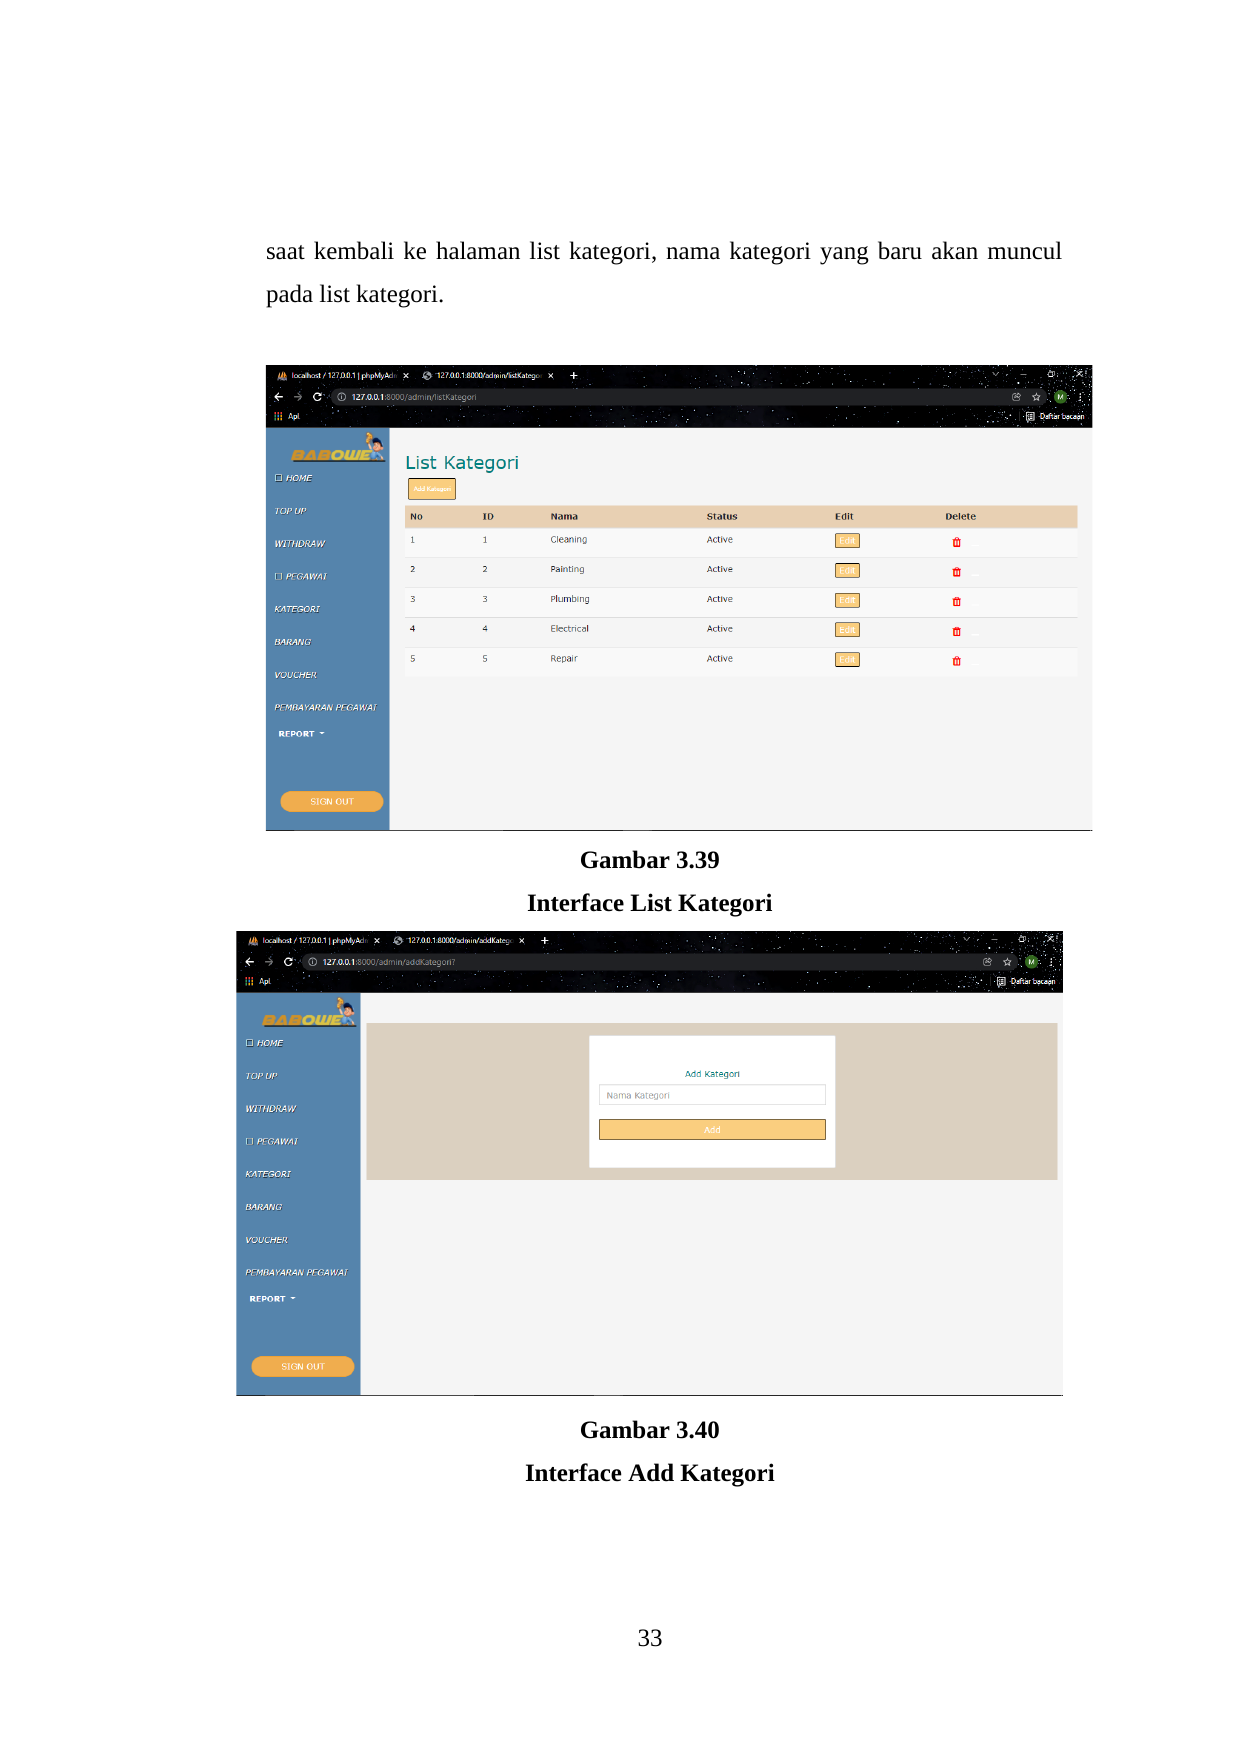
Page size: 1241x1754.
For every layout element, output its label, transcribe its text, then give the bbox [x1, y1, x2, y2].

text Interface Add Kategori [236, 1458, 1063, 1487]
picture [265, 365, 1093, 831]
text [266, 236, 1063, 308]
text Interface List Kategori [236, 888, 1063, 917]
text Gambar 3.40 [236, 1415, 1063, 1443]
text Gambar 3.39 [236, 845, 1063, 873]
picture [236, 931, 1063, 1396]
